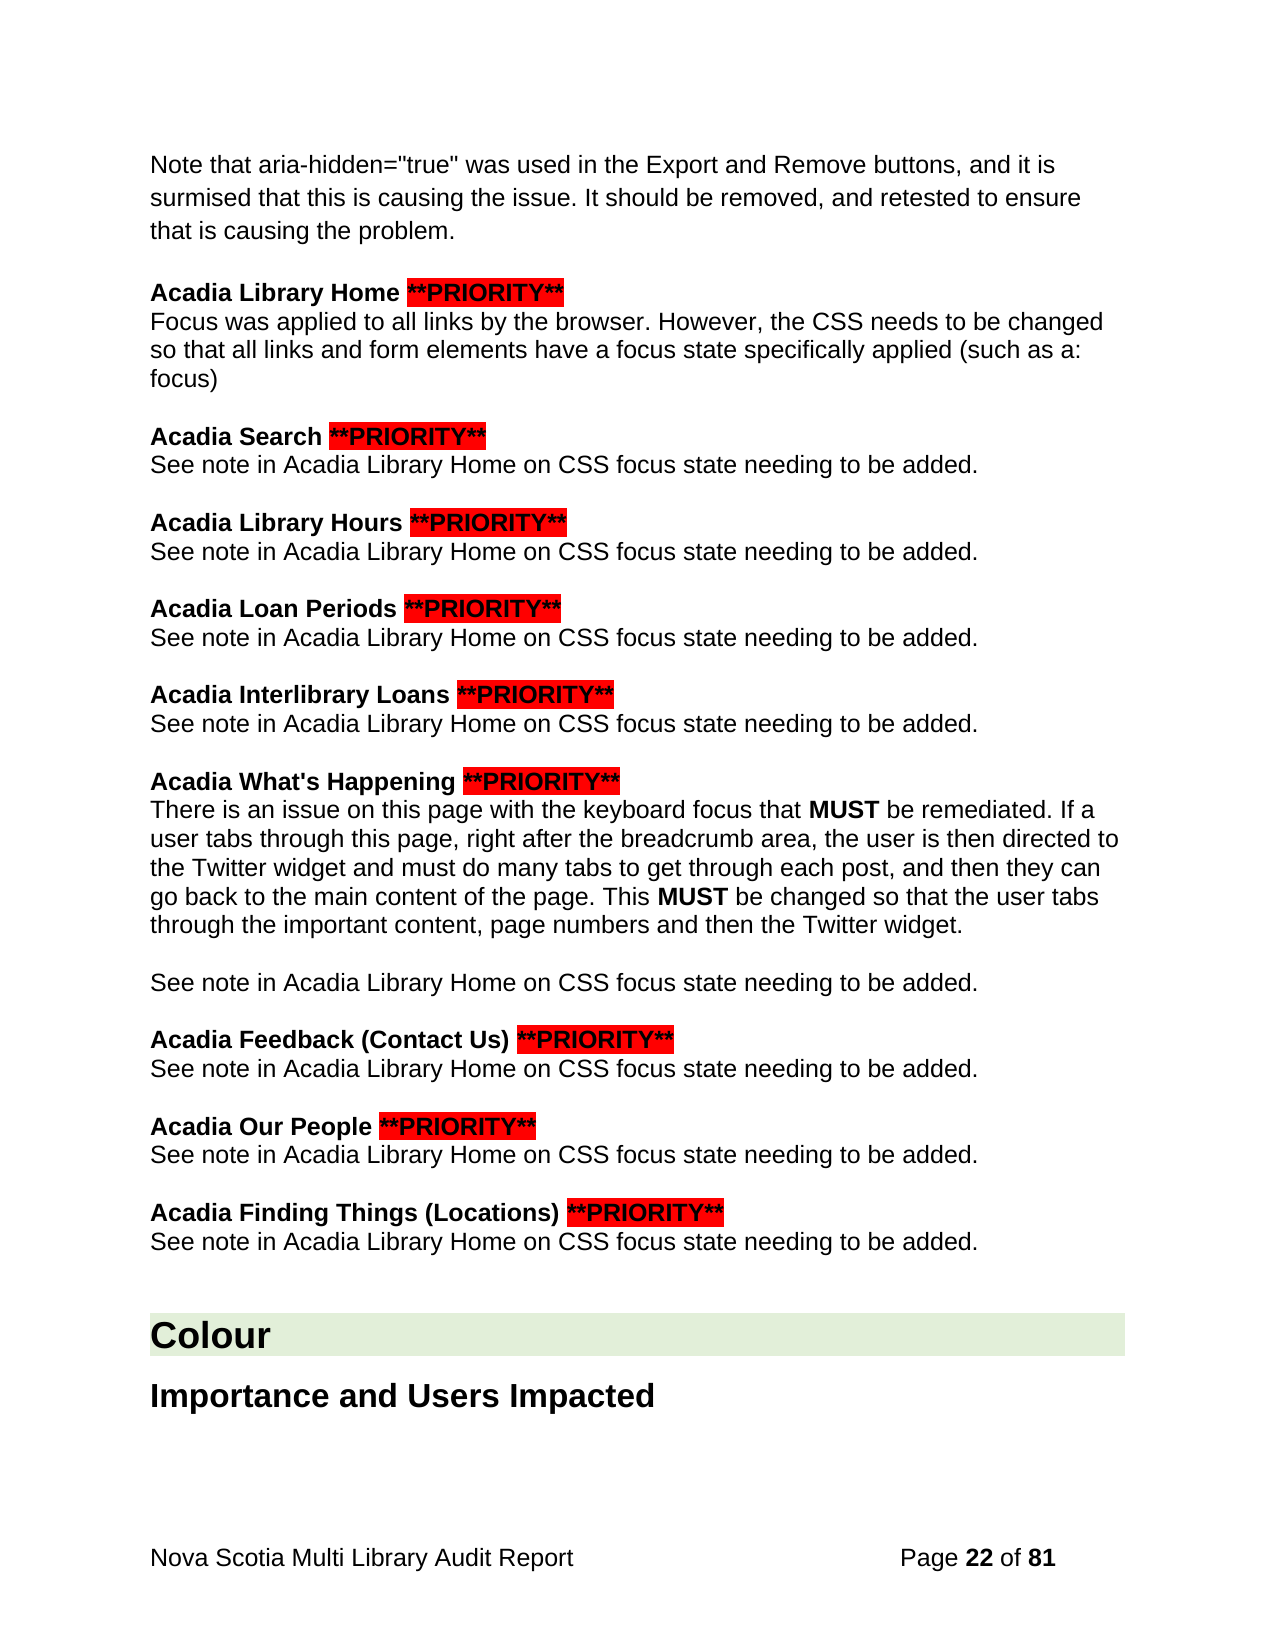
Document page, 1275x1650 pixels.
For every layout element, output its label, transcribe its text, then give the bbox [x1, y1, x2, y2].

text Acadia What's Happening **PRIORITY** [150, 738, 1125, 795]
text Focus was applied to all links by the browser. However, the CSS needs to be changed so that all links and form elements have a focus state specifically applied (such as a: focus) [150, 307, 1125, 393]
text See note in Acadia Library Home on CSS focus state needing to be added. [150, 1140, 1125, 1169]
text See note in Acadia Library Home on CSS focus state needing to be added. [150, 968, 1125, 997]
text Note that aria-hidden="true" was used in the Export and Remove buttons, and it is surmised that this is causing the issue. It should be removed, and retested to ensure that is causing the problem. [150, 150, 1125, 245]
text Acadia Search **PRIORITY** [150, 393, 1125, 450]
text Acadia Our People **PRIORITY** [150, 1083, 1125, 1140]
text See note in Acadia Library Home on CSS focus state needing to be added. [150, 623, 1125, 652]
text Acadia Finding Things (Locations) **PRIORITY** [150, 1169, 1125, 1227]
text See note in Acadia Library Home on CSS focus state needing to be added. [150, 1227, 1125, 1255]
text There is an issue on this page with the keyboard focus that MUST be remediated. If a user tabs through this page, right after the breadcrumb area, the user is then directed to the Twitter widget and must do many tabs to get through each post, and then they can go back to the main content of the page. This MUST be changed so that the user tabs through the important content, page numbers and then the Twitter widget. [150, 795, 1125, 939]
text Acadia Library Hours **PRIORITY** [150, 479, 1125, 537]
text Acadia Loan Periods **PRIORITY** [150, 565, 1125, 623]
text Acadia Feedback (Contact Us) **PRIORITY** [150, 997, 1125, 1054]
subtitle Colour [150, 1313, 1125, 1356]
text See note in Acadia Library Home on CSS focus state needing to be added. [150, 537, 1125, 565]
text See note in Acadia Library Home on CSS focus state needing to be added. [150, 709, 1125, 738]
text See note in Acadia Library Home on CSS focus state needing to be added. [150, 450, 1125, 479]
subtitle Importance and Users Impacted [150, 1376, 1125, 1414]
text Acadia Interlibrary Loans **PRIORITY** [150, 652, 1125, 709]
text Acadia Library Home **PRIORITY** [150, 249, 1125, 307]
text See note in Acadia Library Home on CSS focus state needing to be added. [150, 1054, 1125, 1083]
